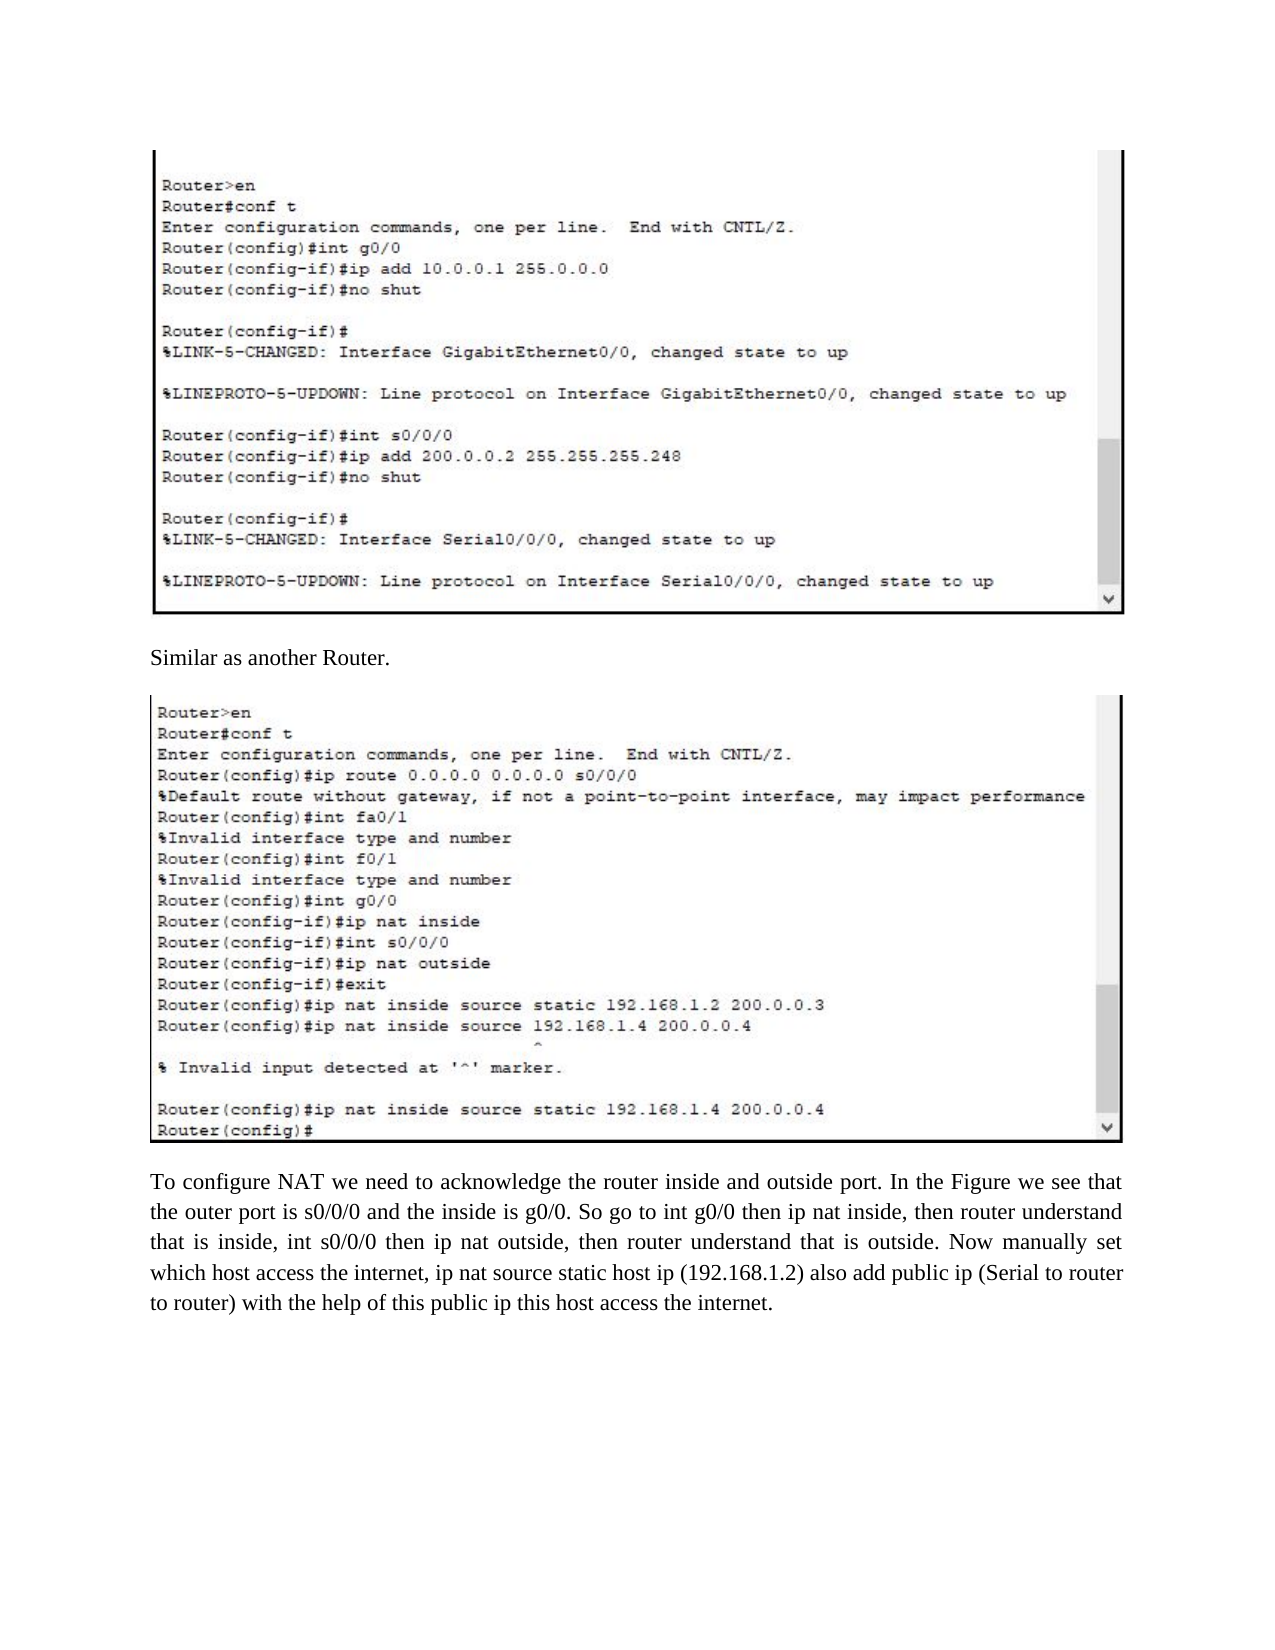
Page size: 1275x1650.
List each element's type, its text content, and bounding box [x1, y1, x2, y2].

picture [150, 150, 1125, 619]
text Similar as another Router. [150, 644, 1125, 670]
picture [150, 695, 1125, 1143]
text To configure NAT we need to acknowledge the router inside and outside port. In the Figure we see that the outer port is s0/0/0 and the inside is g0/0. So go to int g0/0 then ip nat inside, then router understand that is inside, int s0/0/0 then ip nat outside, then router understand that is outside. Now manually set which host access the internet, ip nat source static host ip (192.168.1.2) also add public ip (Serial to router to router) with the help of this public ip this host access the internet. [150, 1168, 1125, 1315]
